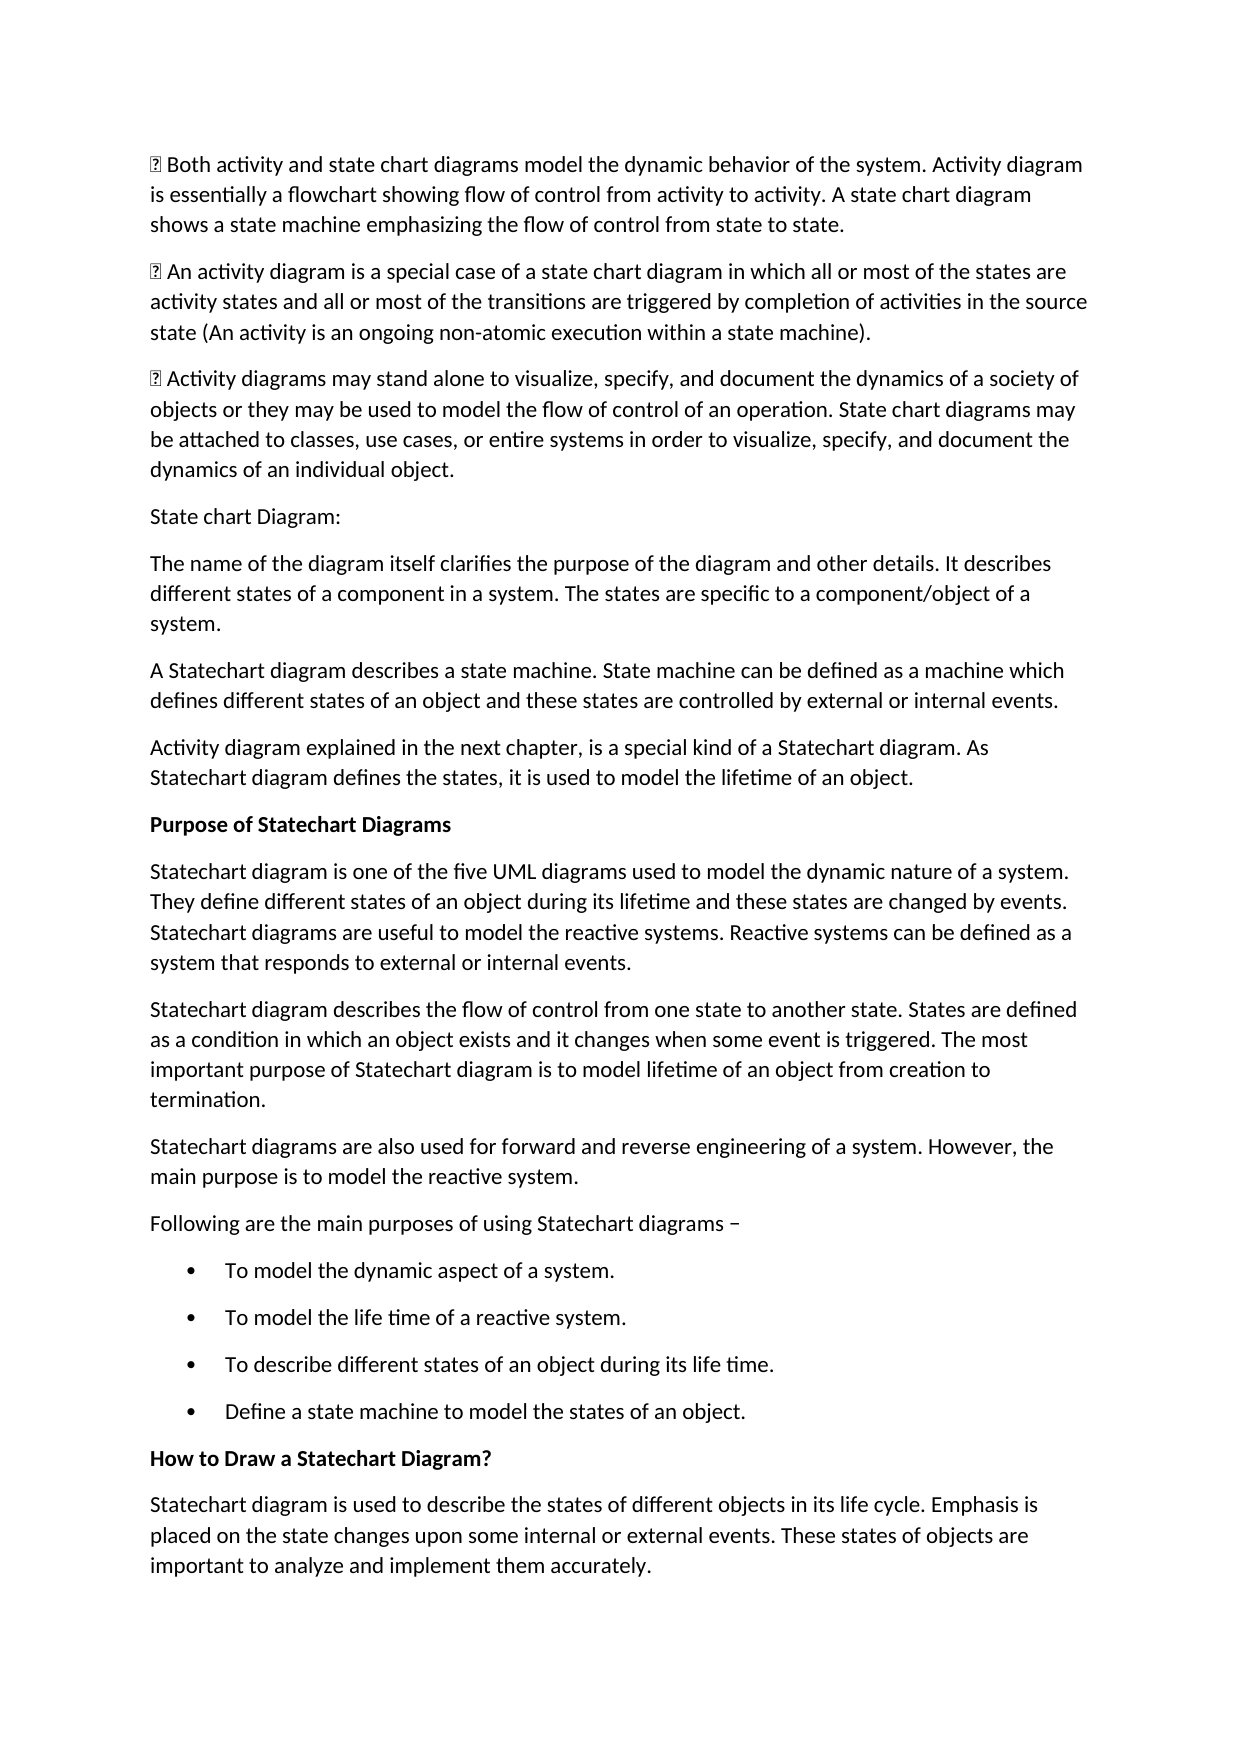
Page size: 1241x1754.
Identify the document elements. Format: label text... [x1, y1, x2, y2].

text  Activity diagrams may stand alone to visualize, specify, and document the dynamics of a society of objects or they may be used to model the flow of control of an operation. State chart diagrams may be attached to classes, use cases, or entire systems in order to visualize, specify, and document the dynamics of an individual object. [150, 364, 1090, 483]
text State chart Diagram: [150, 502, 1090, 530]
text The name of the diagram itself clarifies the purpose of the diagram and other details. It describes different states of a component in a system. The states are specific to a component/object of a system. [150, 549, 1090, 637]
text  Both activity and state chart diagrams model the dynamic behavior of the system. Activity diagram is essentially a flowchart showing flow of control from activity to activity. A state chart diagram shows a state machine emphasizing the flow of control from state to state. [150, 150, 1090, 238]
text  An activity diagram is a special case of a state chart diagram in which all or most of the states are activity states and all or most of the transitions are triggered by completion of activities in the source state (An activity is an ongoing non-atomic execution within a state machine). [150, 257, 1090, 346]
text How to Draw a Statechart Diagram? [150, 1444, 1090, 1472]
text Statechart diagram is used to describe the states of different objects in its life cycle. Emphasis is placed on the state changes upon some internal or external events. These states of objects are important to analyze and implement them accurately. [150, 1491, 1090, 1579]
list To describe different states of an object during its life time. [187, 1350, 1090, 1378]
text Following are the main purposes of using Statechart diagrams − [150, 1209, 1090, 1237]
text A Statechart diagram describes a state machine. State machine can be defined as a machine which defines different states of an object and these states are controlled by external or internal events. [150, 656, 1090, 714]
text Purpose of Statechart Diagrams [150, 810, 1090, 838]
text Statechart diagram is one of the five UML diagrams used to model the dynamic nature of a system. They define different states of an object during its lifetime and these states are changed by events. Statechart diagrams are useful to model the reactive systems. Reactive systems can be defined as a system that responds to external or internal events. [150, 857, 1090, 976]
list To model the life time of a reactive system. [187, 1303, 1090, 1331]
text Statechart diagram describes the flow of control from one state to another state. States are defined as a condition in which an object exists and it changes when some event is triggered. The most important purpose of Statechart diagram is to model lifetime of an object from creation to termination. [150, 995, 1090, 1113]
text Statechart diagrams are also used for forward and reverse engineering of a system. However, the main purpose is to model the reactive system. [150, 1132, 1090, 1191]
text Activity diagram explained in the next chapter, is a special kind of a Statechart diagram. As Statechart diagram defines the states, it is used to model the lifetime of an object. [150, 733, 1090, 792]
list Define a state machine to model the states of an object. [187, 1397, 1090, 1425]
list To model the dynamic aspect of a system. [187, 1256, 1090, 1284]
